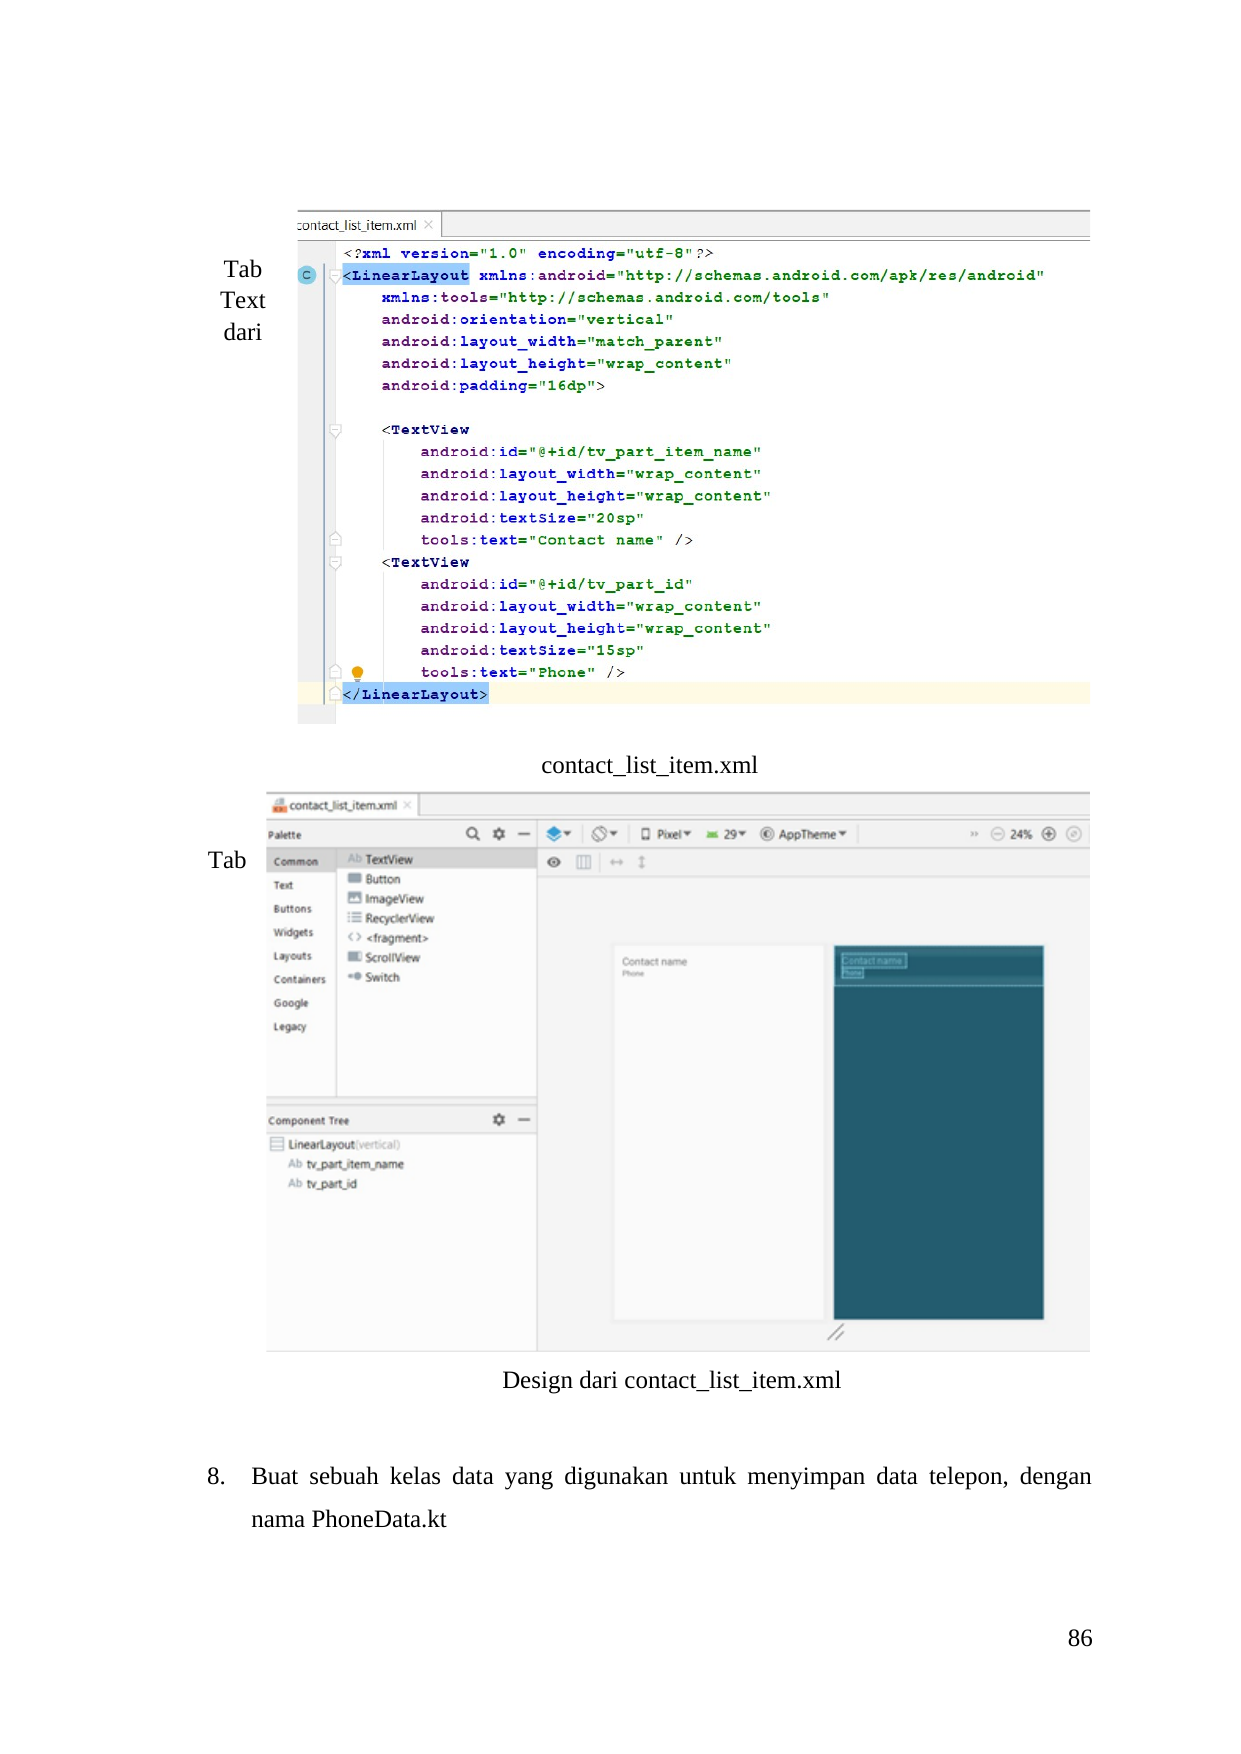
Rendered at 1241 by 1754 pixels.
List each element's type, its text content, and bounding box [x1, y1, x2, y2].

picture [265, 209, 1090, 722]
picture [265, 791, 1090, 1350]
list Buat sebuah kelas data yang digunakan untuk menyimpan data telepon, dengan nama PhoneData.kt [207, 1456, 1092, 1528]
